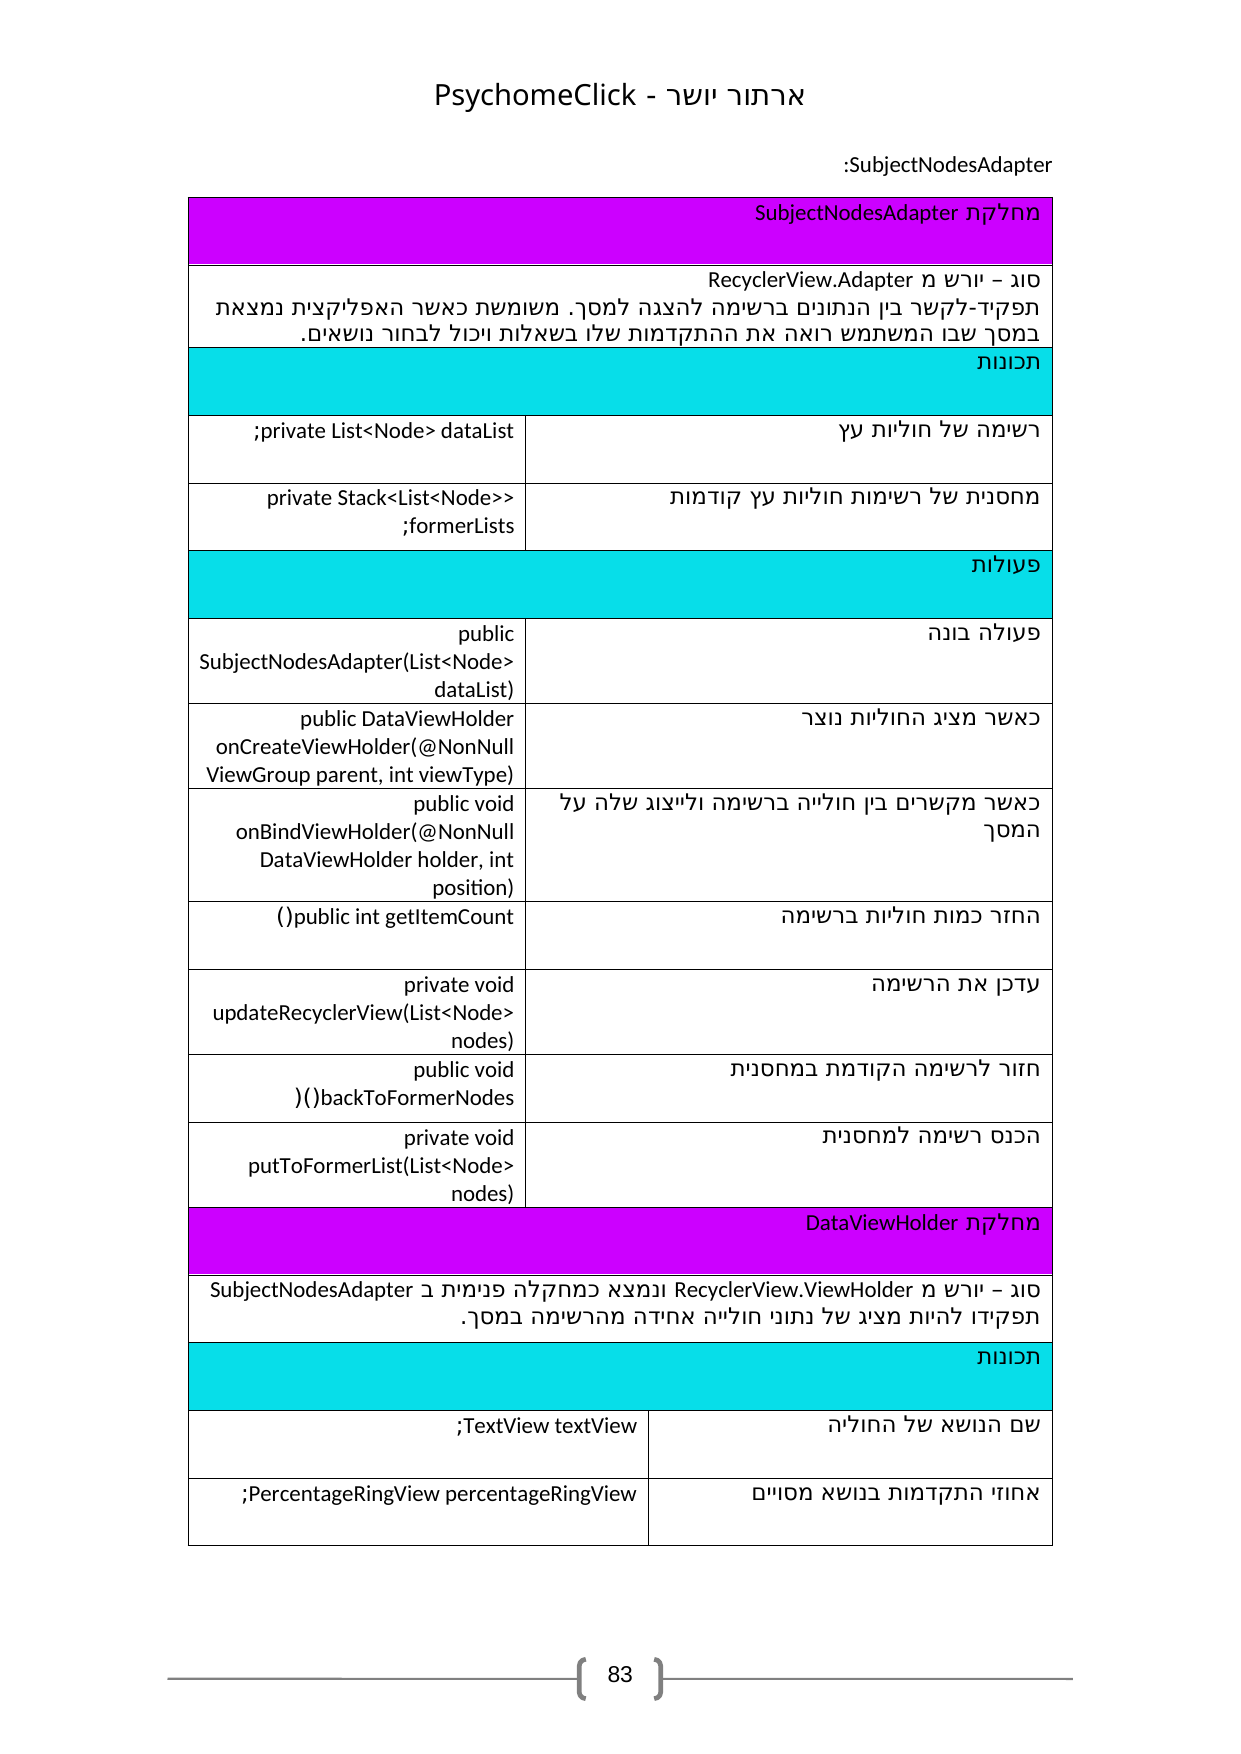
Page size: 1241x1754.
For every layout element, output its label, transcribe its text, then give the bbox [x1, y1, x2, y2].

table_cell private void updateRecyclerView(List<Node> nodes) [189, 970, 525, 1054]
table_cell החזר כמות חוליות ברשימה [526, 902, 1052, 969]
table_cell סוג – יורש מ RecyclerView.Adapter תפקיד-לקשר בין הנתונים ברשימה להצגה למסך. משומשת כאשר האפליקצית נמצאת במסך שבו המשתמש רואה את ההתקדמות שלו בשאלות ויכול לבחור נושאים. [189, 266, 1052, 347]
table_cell PercentageRingView percentageRingView; [189, 1479, 648, 1545]
table_cell public DataViewHolder onCreateViewHolder(@NonNull ViewGroup parent, int viewType) [189, 704, 525, 788]
table_cell private Stack<List<Node>> formerLists; [189, 484, 525, 550]
table_cell מחסנית של רשימות חוליות עץ קודמות [526, 484, 1052, 550]
table_cell private List<Node> dataList; [189, 416, 525, 482]
table_cell רשימה של חוליות עץ [526, 416, 1052, 482]
table_cell חזור לרשימה הקודמת במחסנית [526, 1055, 1052, 1122]
table_cell תכונות [189, 1343, 1052, 1410]
table_header מחלקת SubjectNodesAdapter [189, 198, 1052, 264]
table_cell סוג – יורש מ RecyclerView.ViewHolder ונמצא כמחקלה פנימית ב SubjectNodesAdapter תפקידו להיות מציג של נתוני חולייה אחידה מהרשימה במסך. [189, 1276, 1052, 1342]
text :SubjectNodesAdapter [187, 150, 1053, 178]
table_cell public int getItemCount() [189, 902, 525, 969]
table_cell private void putToFormerList(List<Node> nodes) [189, 1123, 525, 1207]
table_cell כאשר מציג החוליות נוצר [526, 704, 1052, 788]
table_cell אחוזי התקדמות בנושא מסויים [649, 1479, 1052, 1545]
table_cell שם הנושא של החוליה [649, 1411, 1052, 1478]
table_cell public void onBindViewHolder(@NonNull DataViewHolder holder, int position) [189, 789, 525, 901]
table_cell מחלקת DataViewHolder [189, 1208, 1052, 1274]
table_cell תכונות [189, 348, 1052, 415]
table_cell פעולות [189, 551, 1052, 618]
table_cell public SubjectNodesAdapter(List<Node> dataList) [189, 619, 525, 703]
table_cell כאשר מקשרים בין חולייה ברשימה ולייצוג שלה על המסך [526, 789, 1052, 901]
table_cell הכנס רשימה למחסנית [526, 1123, 1052, 1207]
table_cell public void backToFormerNodes()( [189, 1055, 525, 1122]
table_cell עדכן את הרשימה [526, 970, 1052, 1054]
table_cell TextView textView; [189, 1411, 648, 1478]
table_cell פעולה בונה [526, 619, 1052, 703]
